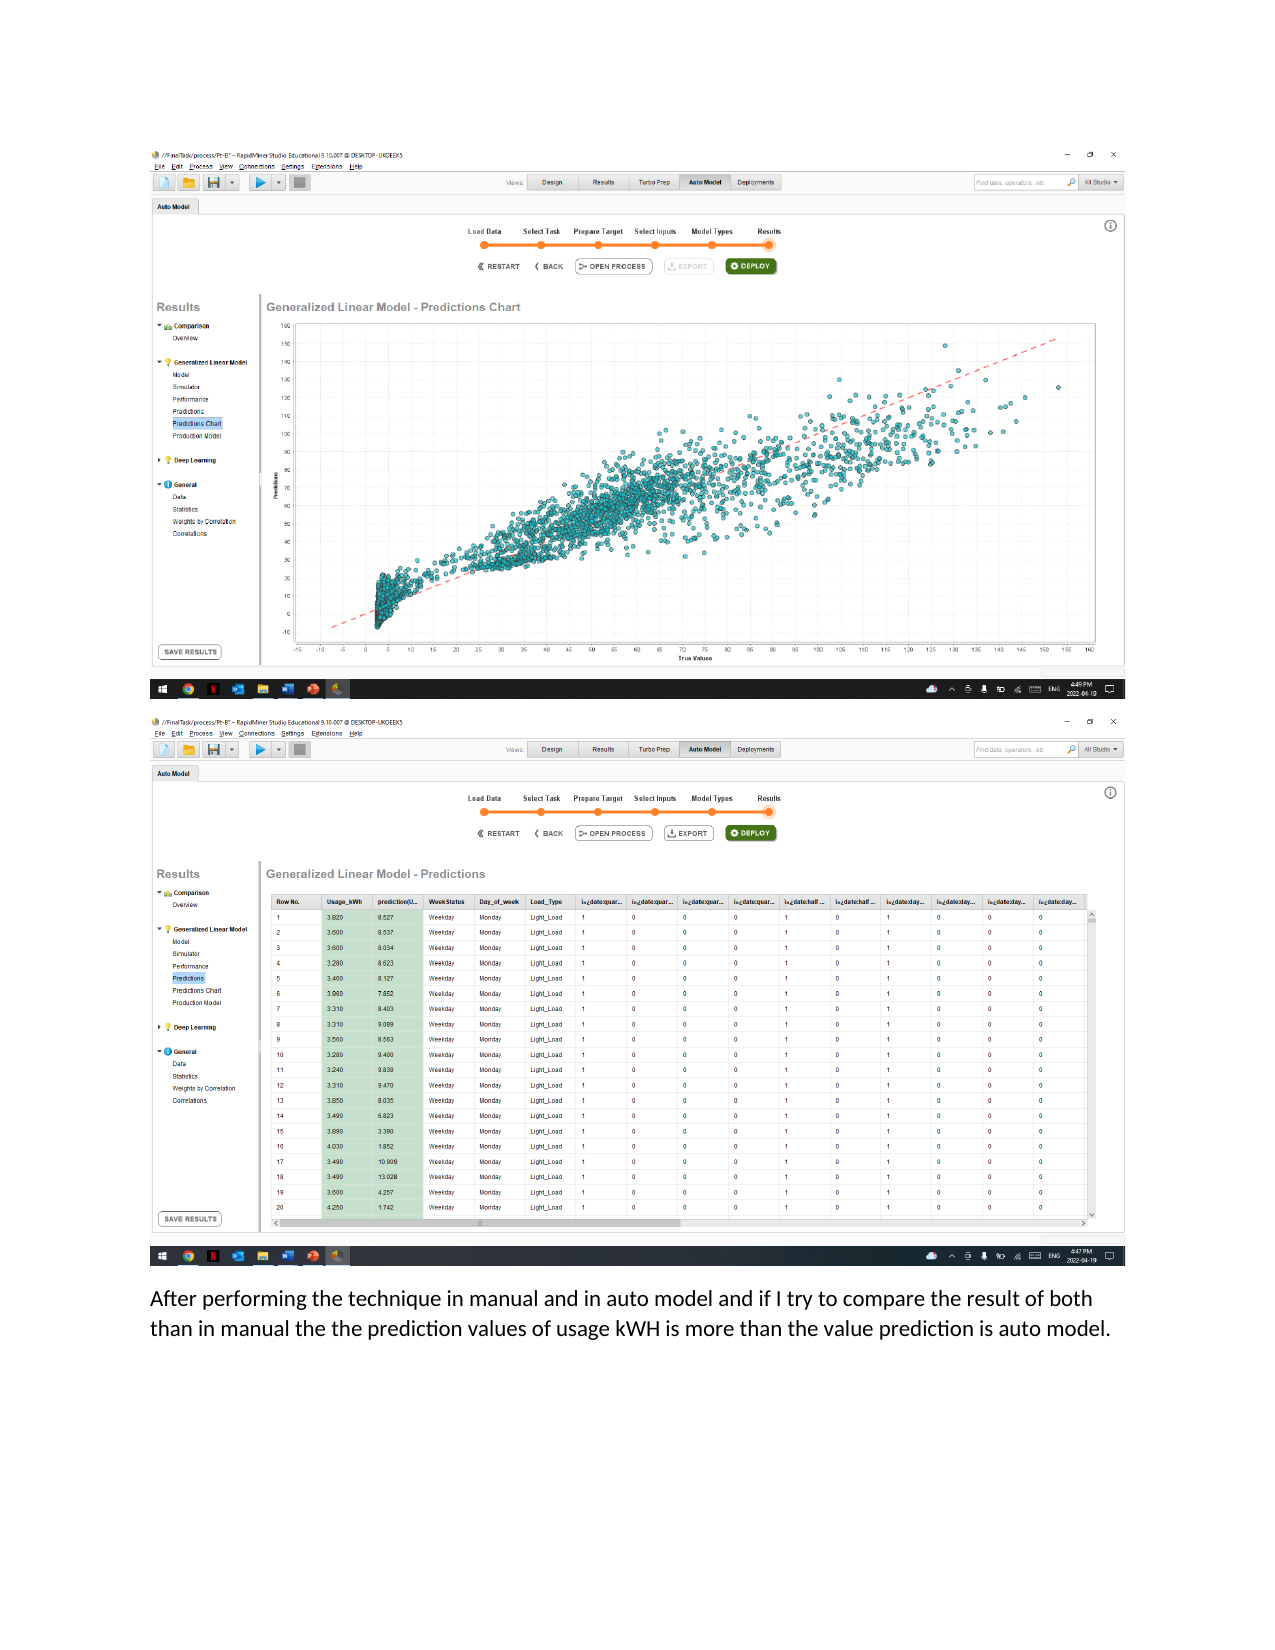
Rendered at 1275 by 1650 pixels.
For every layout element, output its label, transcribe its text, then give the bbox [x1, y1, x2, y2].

text After performing the technique in manual and in auto model and if I try to compare the result of both than in manual the the prediction values of usage kWH is more than the value prediction is auto model. [150, 1284, 1125, 1342]
picture [150, 717, 1125, 1266]
picture [150, 150, 1125, 699]
